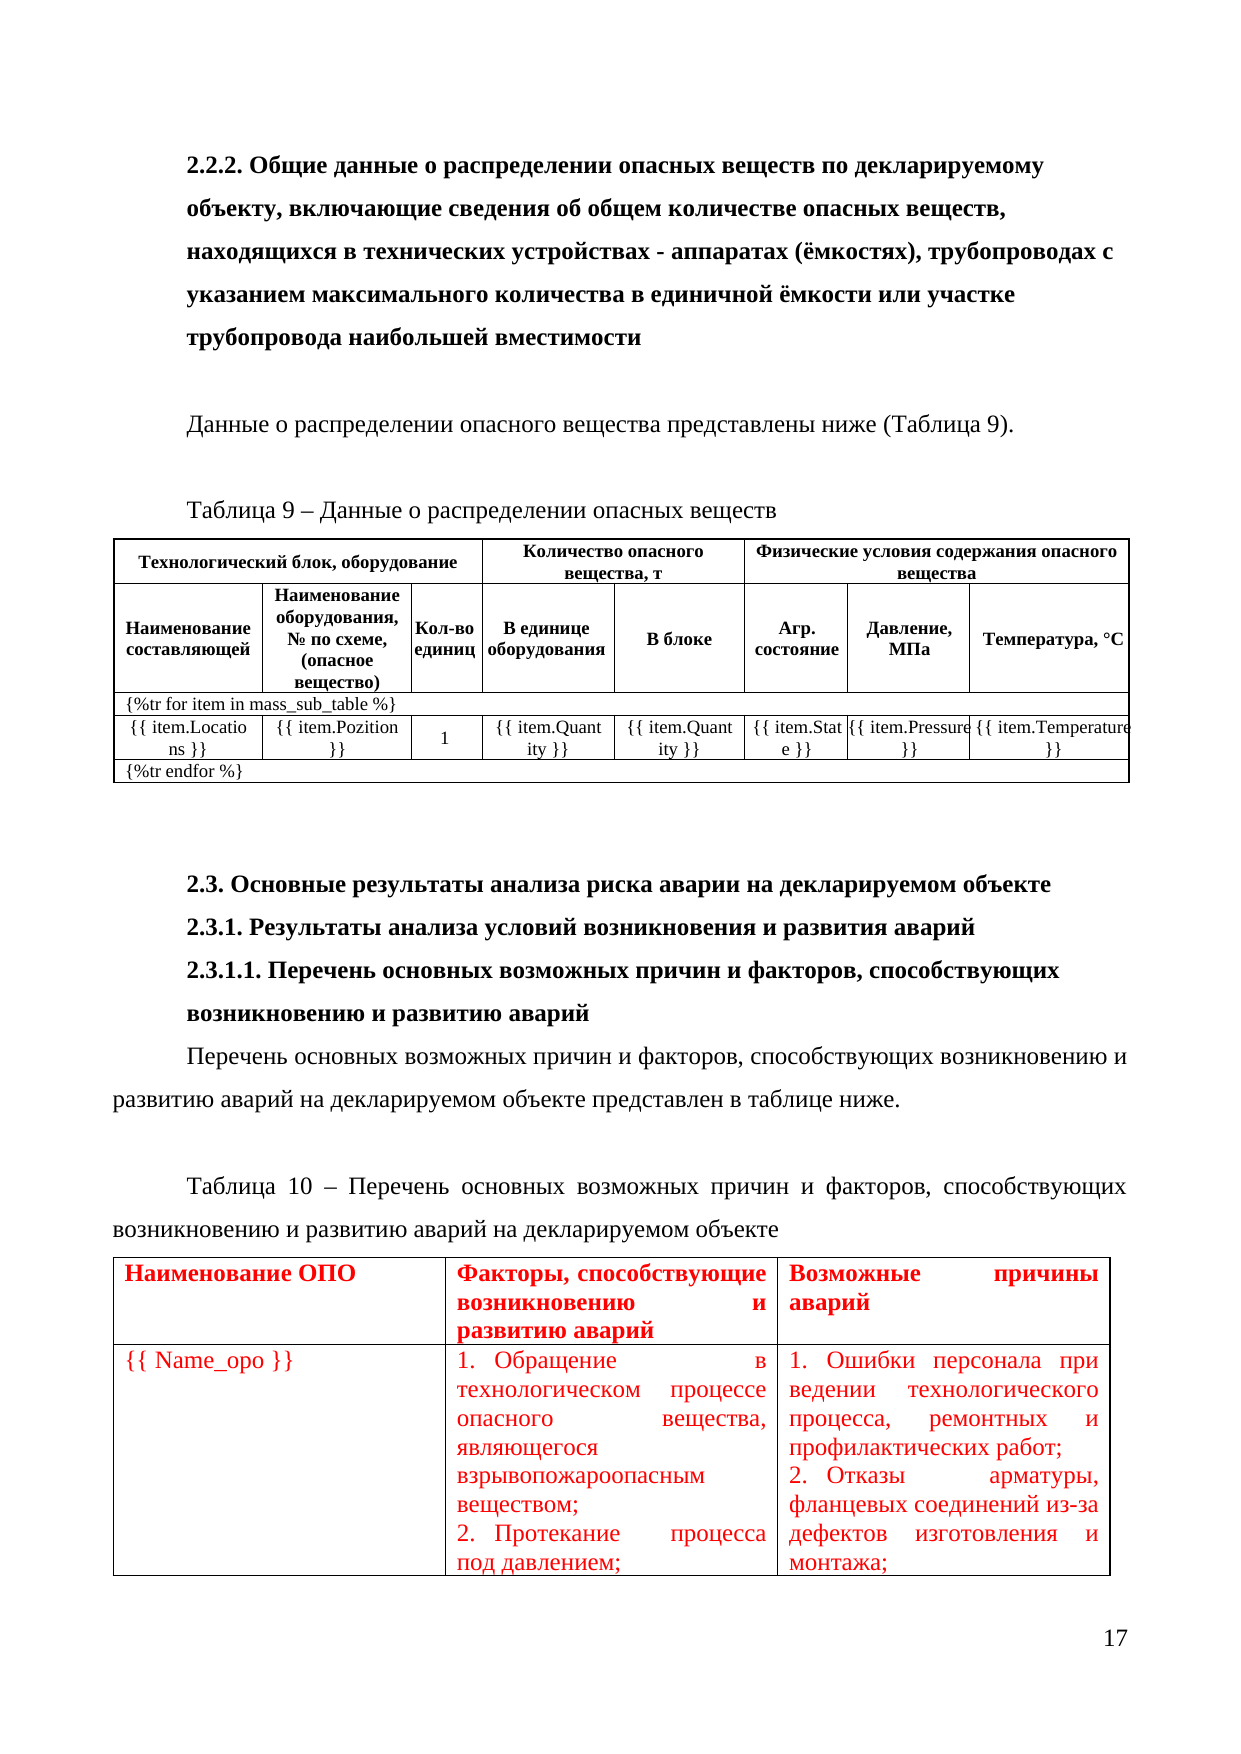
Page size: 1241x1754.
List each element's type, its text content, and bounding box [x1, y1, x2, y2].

table_cell Наименование составляющей [115, 584, 262, 692]
table_header Наименование ОПО [114, 1258, 445, 1344]
text 2.2.2. Общие данные о распределении опасных веществ по декларируемому объекту, включающие сведения об общем количестве опасных веществ, находящихся в технических устройствах - аппаратах (ёмкостях), трубопроводах с указанием максимального количества в единичной ёмкости или участке трубопровода наибольшей вместимости [186, 150, 1128, 351]
table_cell Агр. состояние [745, 584, 847, 692]
table_cell Наименование оборудования, № по схеме, (опасное вещество) [263, 584, 411, 692]
table_cell {{ item.Pressure }} [848, 716, 969, 759]
table_cell {{ Name_opo }} [114, 1345, 445, 1575]
table_cell {{ item.Quantity }} [615, 716, 744, 759]
table_cell 1 [412, 716, 482, 759]
text 2.3.1.1. Перечень основных возможных причин и факторов, способствующих возникновению и развитию аварий [186, 955, 1128, 1027]
text Таблица 10 – Перечень основных возможных причин и факторов, способствующих возникновению и развитию аварий на декларируемом объекте [112, 1171, 1128, 1243]
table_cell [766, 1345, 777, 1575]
table_header Технологический блок, оборудование [115, 540, 482, 583]
table_header Физические условия содержания опасного вещества [745, 540, 1128, 583]
text 2.3. Основные результаты анализа риска аварии на декларируемом объекте [186, 869, 1128, 898]
table_cell {{ item.Quantity }} [483, 716, 614, 759]
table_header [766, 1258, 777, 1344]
text Данные о распределении опасного вещества представлены ниже (Таблица 9). [112, 409, 1128, 437]
table_cell {{ item.Locations }} [115, 716, 262, 759]
table_header Возможные причины аварий [778, 1258, 1109, 1344]
table_cell {{ item.Temperature }} [970, 716, 1128, 759]
table_cell Давление, МПа [848, 584, 969, 692]
table_cell Температура, °С [970, 584, 1128, 692]
table_cell {%tr for item in mass_sub_table %} [115, 693, 1128, 715]
table_cell В блоке [615, 584, 744, 692]
table_header Количество опасного вещества, т [483, 540, 744, 583]
table_cell В единице оборудования [483, 584, 614, 692]
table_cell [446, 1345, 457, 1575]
text Перечень основных возможных причин и факторов, способствующих возникновению и развитию аварий на декларируемом объекте представлен в таблице ниже. [112, 1041, 1128, 1113]
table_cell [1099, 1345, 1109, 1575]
text 2.3.1. Результаты анализа условий возникновения и развития аварий [186, 912, 1128, 941]
table_cell {%tr endfor %} [115, 760, 1128, 782]
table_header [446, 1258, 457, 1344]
table_cell {{ item.Pozition }} [263, 716, 411, 759]
table_cell Кол-во единиц [412, 584, 482, 692]
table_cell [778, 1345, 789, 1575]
table_cell {{ item.State }} [745, 716, 847, 759]
